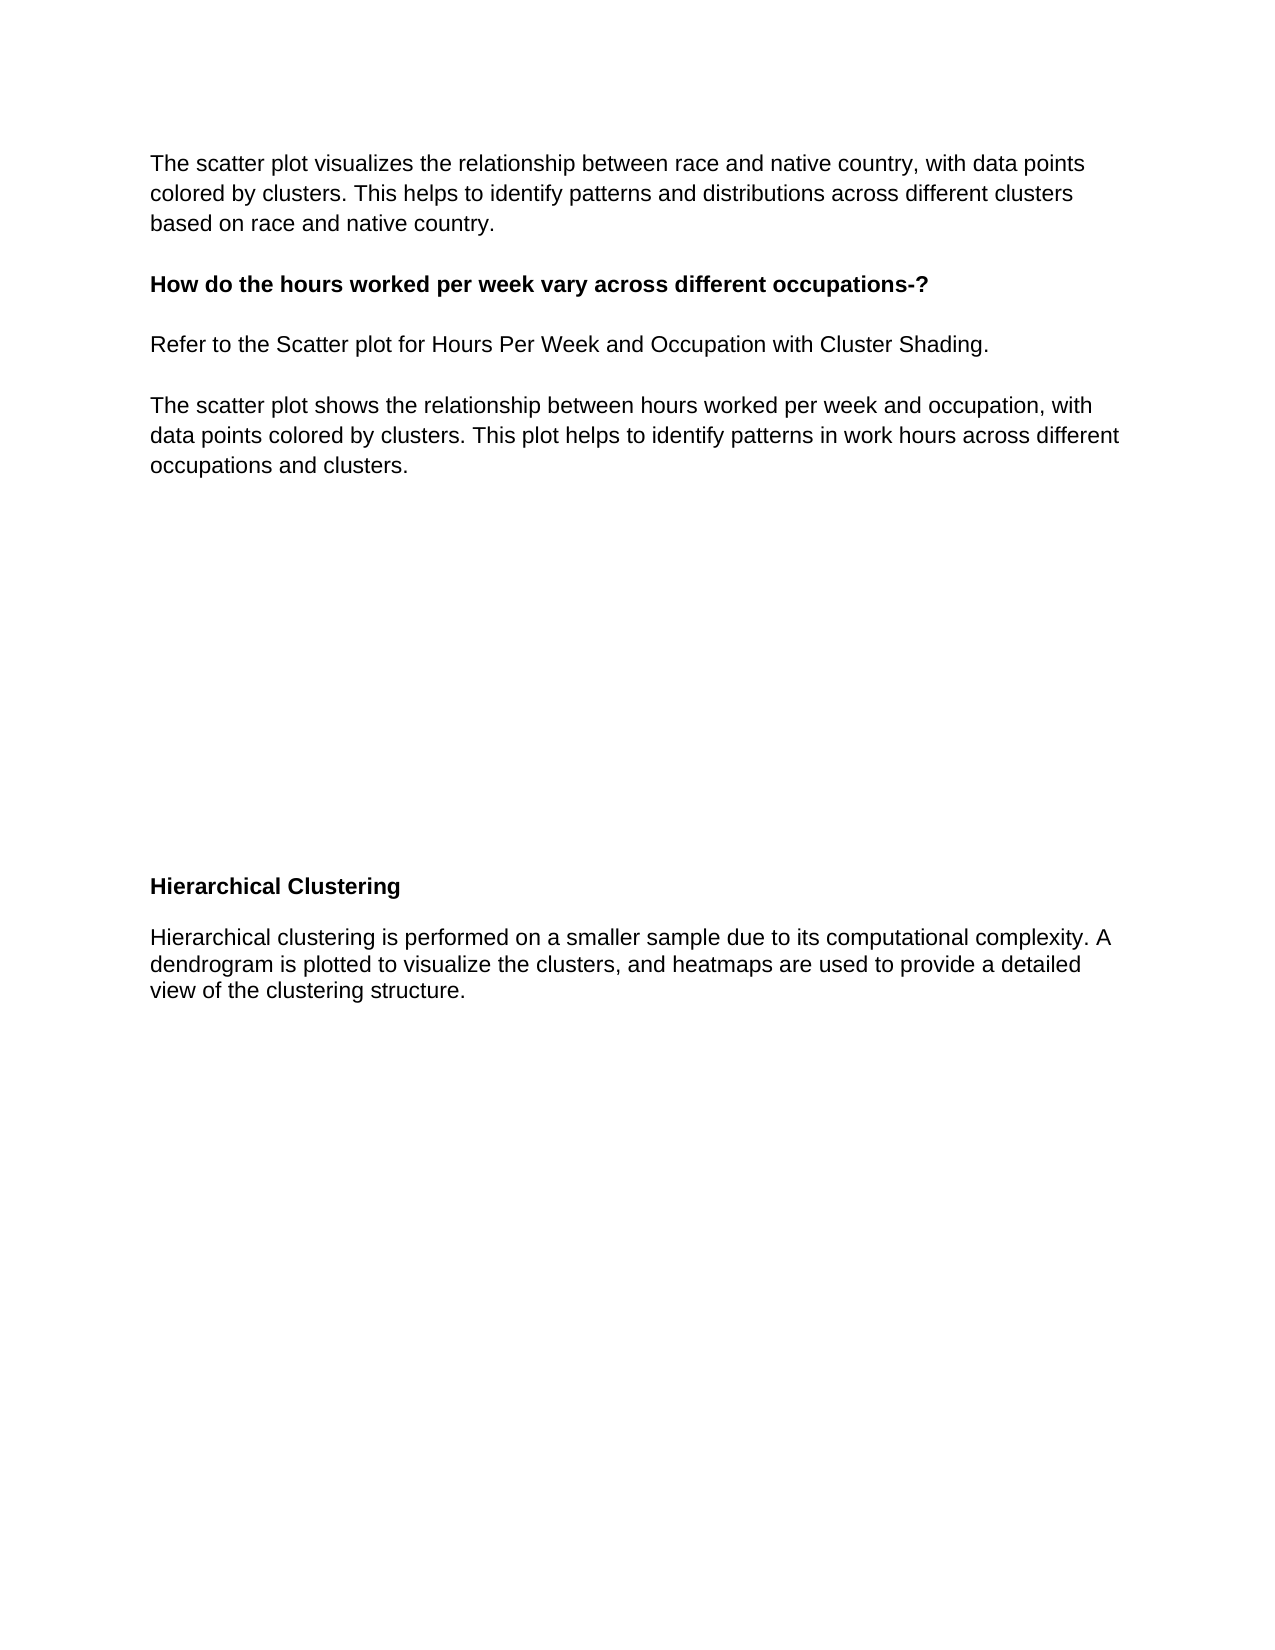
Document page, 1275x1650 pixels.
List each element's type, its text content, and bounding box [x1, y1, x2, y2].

text The scatter plot visualizes the relationship between race and native country, with data points colored by clusters. This helps to identify patterns and distributions across different clusters based on race and native country. [150, 150, 1125, 237]
text The scatter plot shows the relationship between hours worked per week and occupation, with data points colored by clusters. This plot helps to identify patterns in work hours across different occupations and clusters. [150, 392, 1125, 478]
text How do the hours worked per week vary across different occupations-? [150, 271, 1125, 297]
text Hierarchical Clustering [150, 873, 1125, 899]
text Hierarchical clustering is performed on a smaller sample due to its computational complexity. A dendrogram is plotted to visualize the clusters, and heatmaps are used to provide a detailed view of the clustering structure. [150, 924, 1125, 1003]
text Refer to the Scatter plot for Hours Per Week and Occupation with Cluster Shading. [150, 331, 1125, 358]
